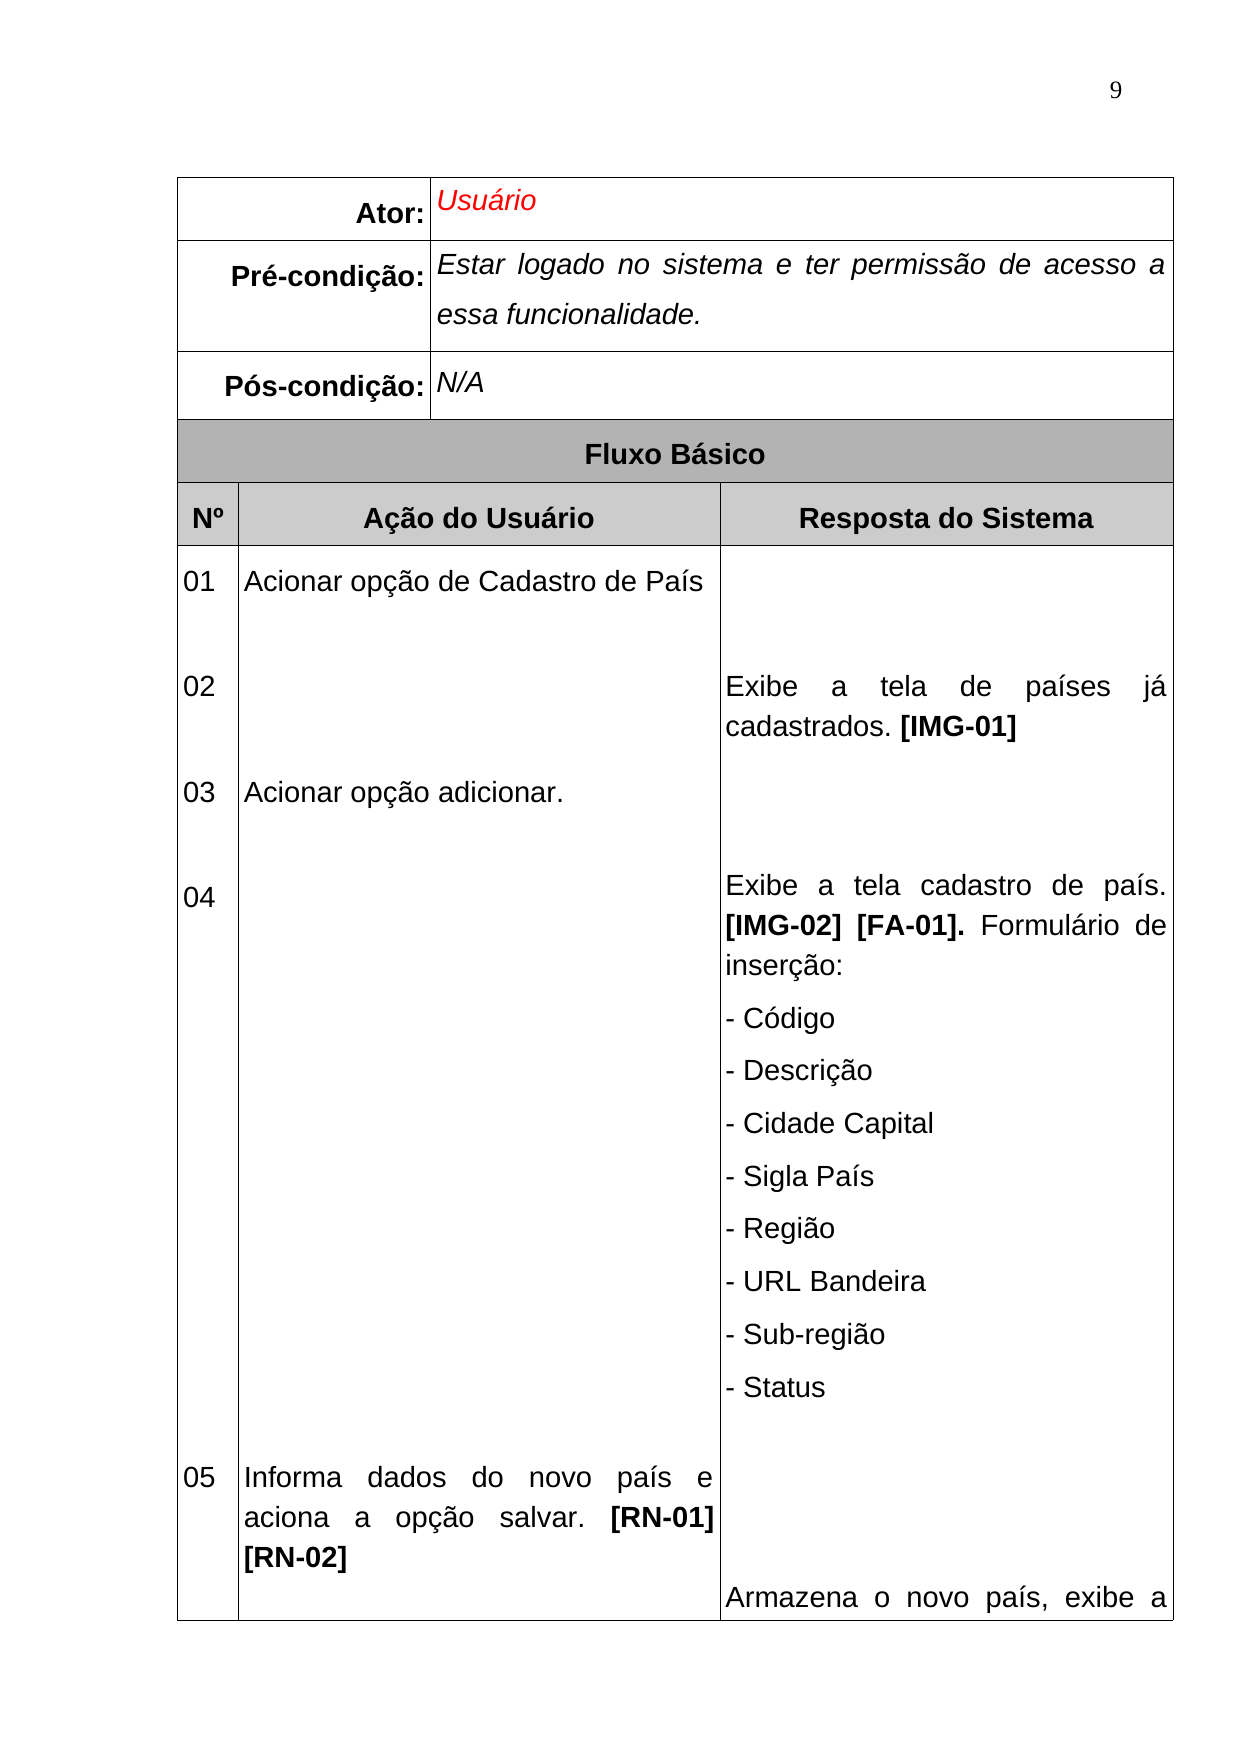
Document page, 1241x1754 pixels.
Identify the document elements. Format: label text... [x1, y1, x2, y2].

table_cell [239, 546, 720, 1620]
table_cell 01 02 03 04 05 06 [178, 546, 238, 1620]
table_cell Nº [178, 483, 238, 545]
table_cell Usuário [431, 178, 1173, 240]
table_cell Resposta do Sistema [721, 483, 1173, 545]
table_cell Estar logado no sistema e ter permissão de acesso a essa funcionalidade. [431, 241, 1173, 351]
table_cell N/A [431, 352, 1173, 419]
table_cell Pós-condição: [178, 352, 430, 419]
table_cell Ator: [178, 178, 430, 240]
table_cell Ação do Usuário [239, 483, 720, 545]
table_cell Fluxo Básico [178, 420, 1173, 482]
table_cell Pré-condição: [178, 241, 430, 351]
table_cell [721, 546, 1173, 1620]
